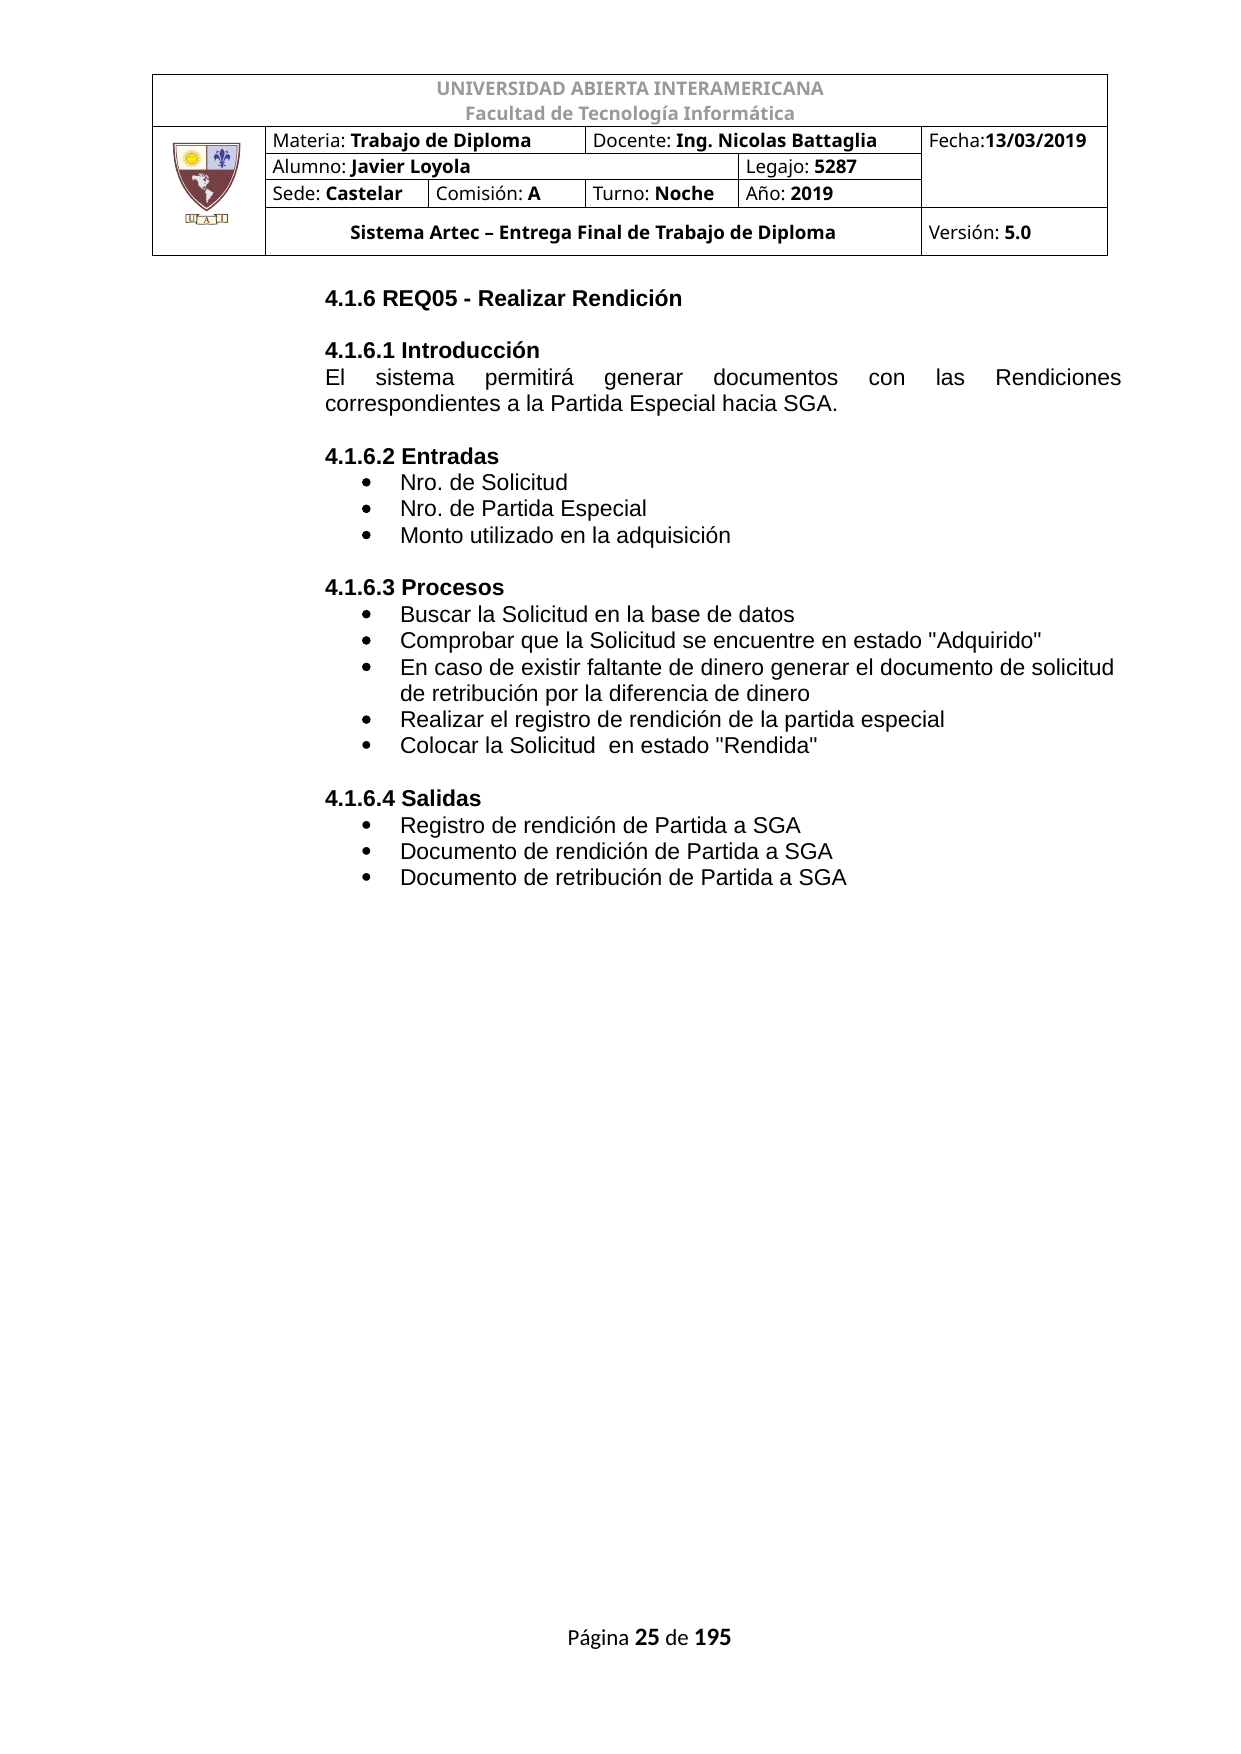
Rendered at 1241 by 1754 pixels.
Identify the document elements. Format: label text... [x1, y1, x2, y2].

text 4.1.6.3 Procesos [325, 574, 1122, 601]
list Buscar la Solicitud en la base de datos [362, 601, 1122, 627]
list Nro. de Solicitud [362, 469, 1122, 495]
text El sistema permitirá generar documentos con las Rendiciones correspondientes a la Partida Especial hacia SGA. [325, 363, 1122, 416]
picture [157, 136, 257, 228]
list Nro. de Partida Especial [362, 495, 1122, 522]
text 4.1.6.4 Salidas [325, 785, 1122, 812]
list Documento de rendición de Partida a SGA [362, 838, 1122, 864]
text 4.1.6.2 Entradas [325, 443, 1122, 469]
list Realizar el registro de rendición de la partida especial [362, 706, 1122, 732]
text 4.1.6.1 Introducción [325, 337, 1122, 363]
list Documento de retribución de Partida a SGA [362, 864, 1122, 891]
list Registro de rendición de Partida a SGA [362, 812, 1122, 838]
list Monto utilizado en la adquisición [362, 522, 1122, 548]
list Colocar la Solicitud en estado "Rendida" [362, 732, 1122, 759]
list Comprobar que la Solicitud se encuentre en estado "Adquirido" [362, 627, 1122, 653]
list En caso de existir faltante de dinero generar el documento de solicitud de retribución por la diferencia de dinero [362, 653, 1122, 706]
text 4.1.6 REQ05 - Realizar Rendición [325, 284, 1122, 311]
